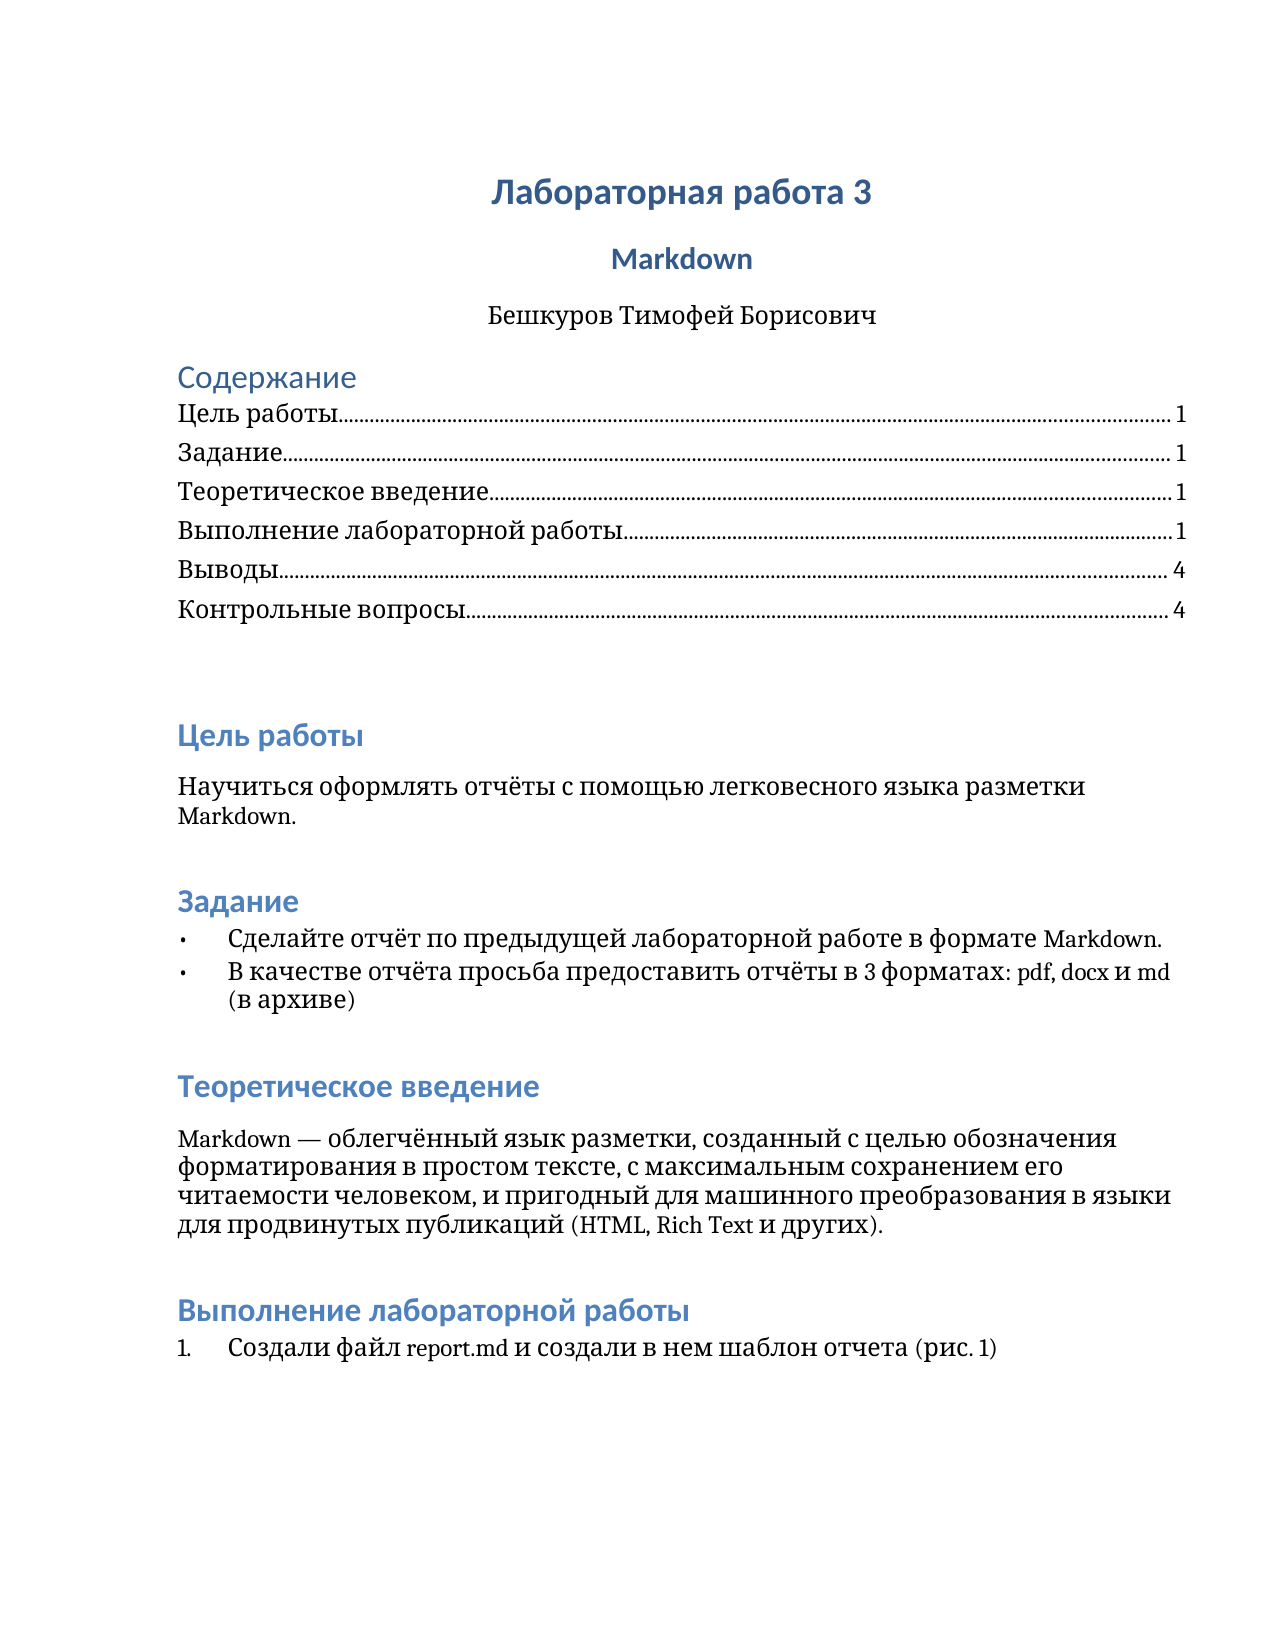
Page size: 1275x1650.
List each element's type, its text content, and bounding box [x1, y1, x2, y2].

subtitle Теоретическое введение [177, 1065, 1186, 1106]
list Создали файл report.md и создали в нем шаблон отчета (рис. 1) [177, 1334, 1186, 1363]
subtitle Цель работы [177, 713, 1186, 754]
title Лабораторная работа 3 [177, 168, 1186, 214]
text Бешкуров Тимофей Борисович [177, 302, 1186, 331]
subtitle Задание [177, 881, 1186, 921]
text Научиться оформлять отчёты с помощью легковесного языка разметки Markdown. [177, 773, 1186, 831]
list В качестве отчёта просьба предоставить отчёты в 3 форматах: pdf, docx и md (в архиве) [177, 957, 1186, 1015]
list Сделайте отчёт по предыдущей лабораторной работе в формате Markdown. [177, 925, 1186, 954]
subtitle Markdown [177, 239, 1186, 277]
text Markdown — облегчённый язык разметки, созданный с целью обозначения форматирования в простом тексте, с максимальным сохранением его читаемости человеком, и пригодный для машинного преобразования в языки для продвинутых публикаций (HTML, Rich Text и других). [177, 1124, 1186, 1239]
subtitle Выполнение лабораторной работы [177, 1289, 1186, 1330]
